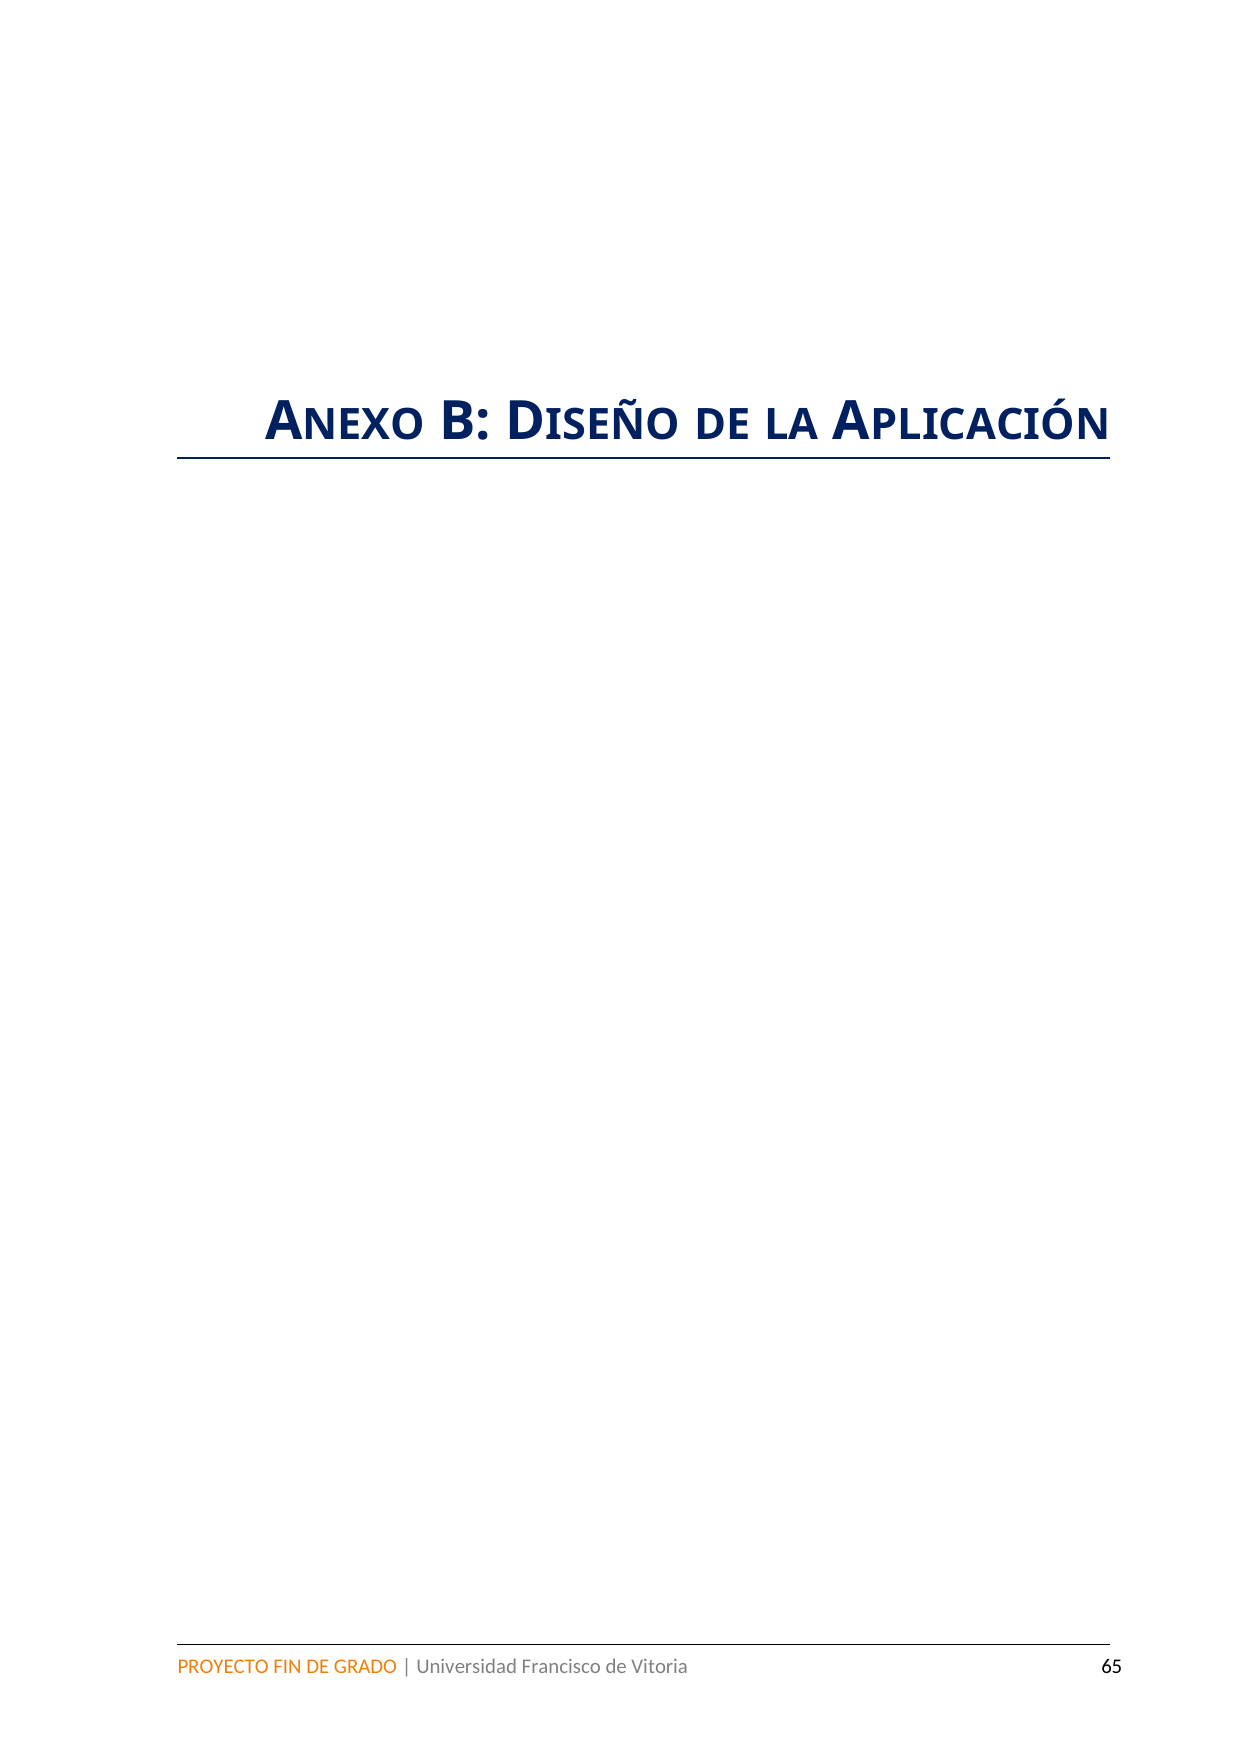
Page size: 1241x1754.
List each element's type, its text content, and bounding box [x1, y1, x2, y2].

subtitle Anexo B: Diseño de la Aplicación [177, 381, 1110, 457]
